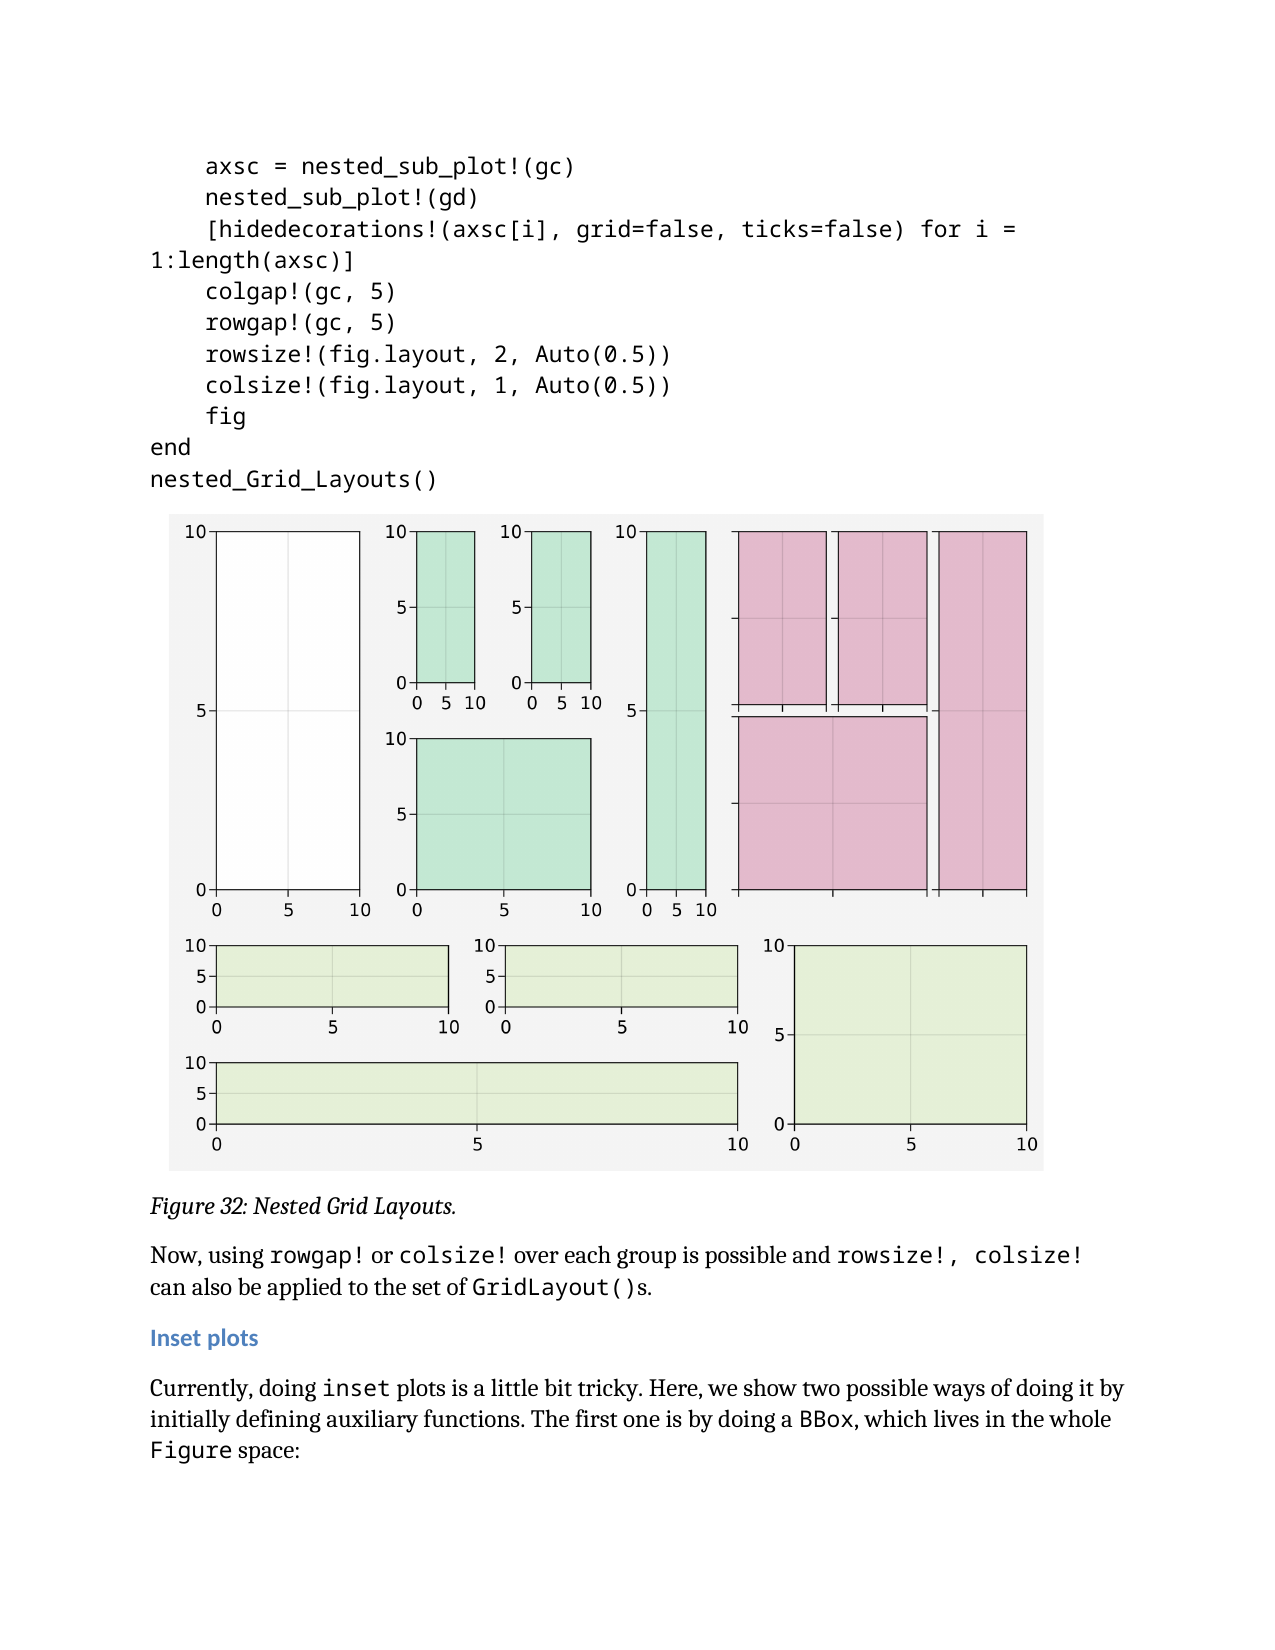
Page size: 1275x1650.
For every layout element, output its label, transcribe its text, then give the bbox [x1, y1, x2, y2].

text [150, 150, 1125, 494]
text Currently, doing inset plots is a little bit tricky. Here, we show two possible ways of doing it by initially defining auxiliary functions. The first one is by doing a BBox, which lives in the whole Figure space: [150, 1372, 1125, 1466]
text Now, using rowgap! or colsize! over each group is possible and rowsize!, colsize! can also be applied to the set of GridLayout()s. [150, 1239, 1125, 1302]
picture [168, 514, 1044, 1171]
subtitle Inset plots [150, 1322, 1125, 1353]
text Figure 32: Nested Grid Layouts. [150, 1192, 1125, 1220]
